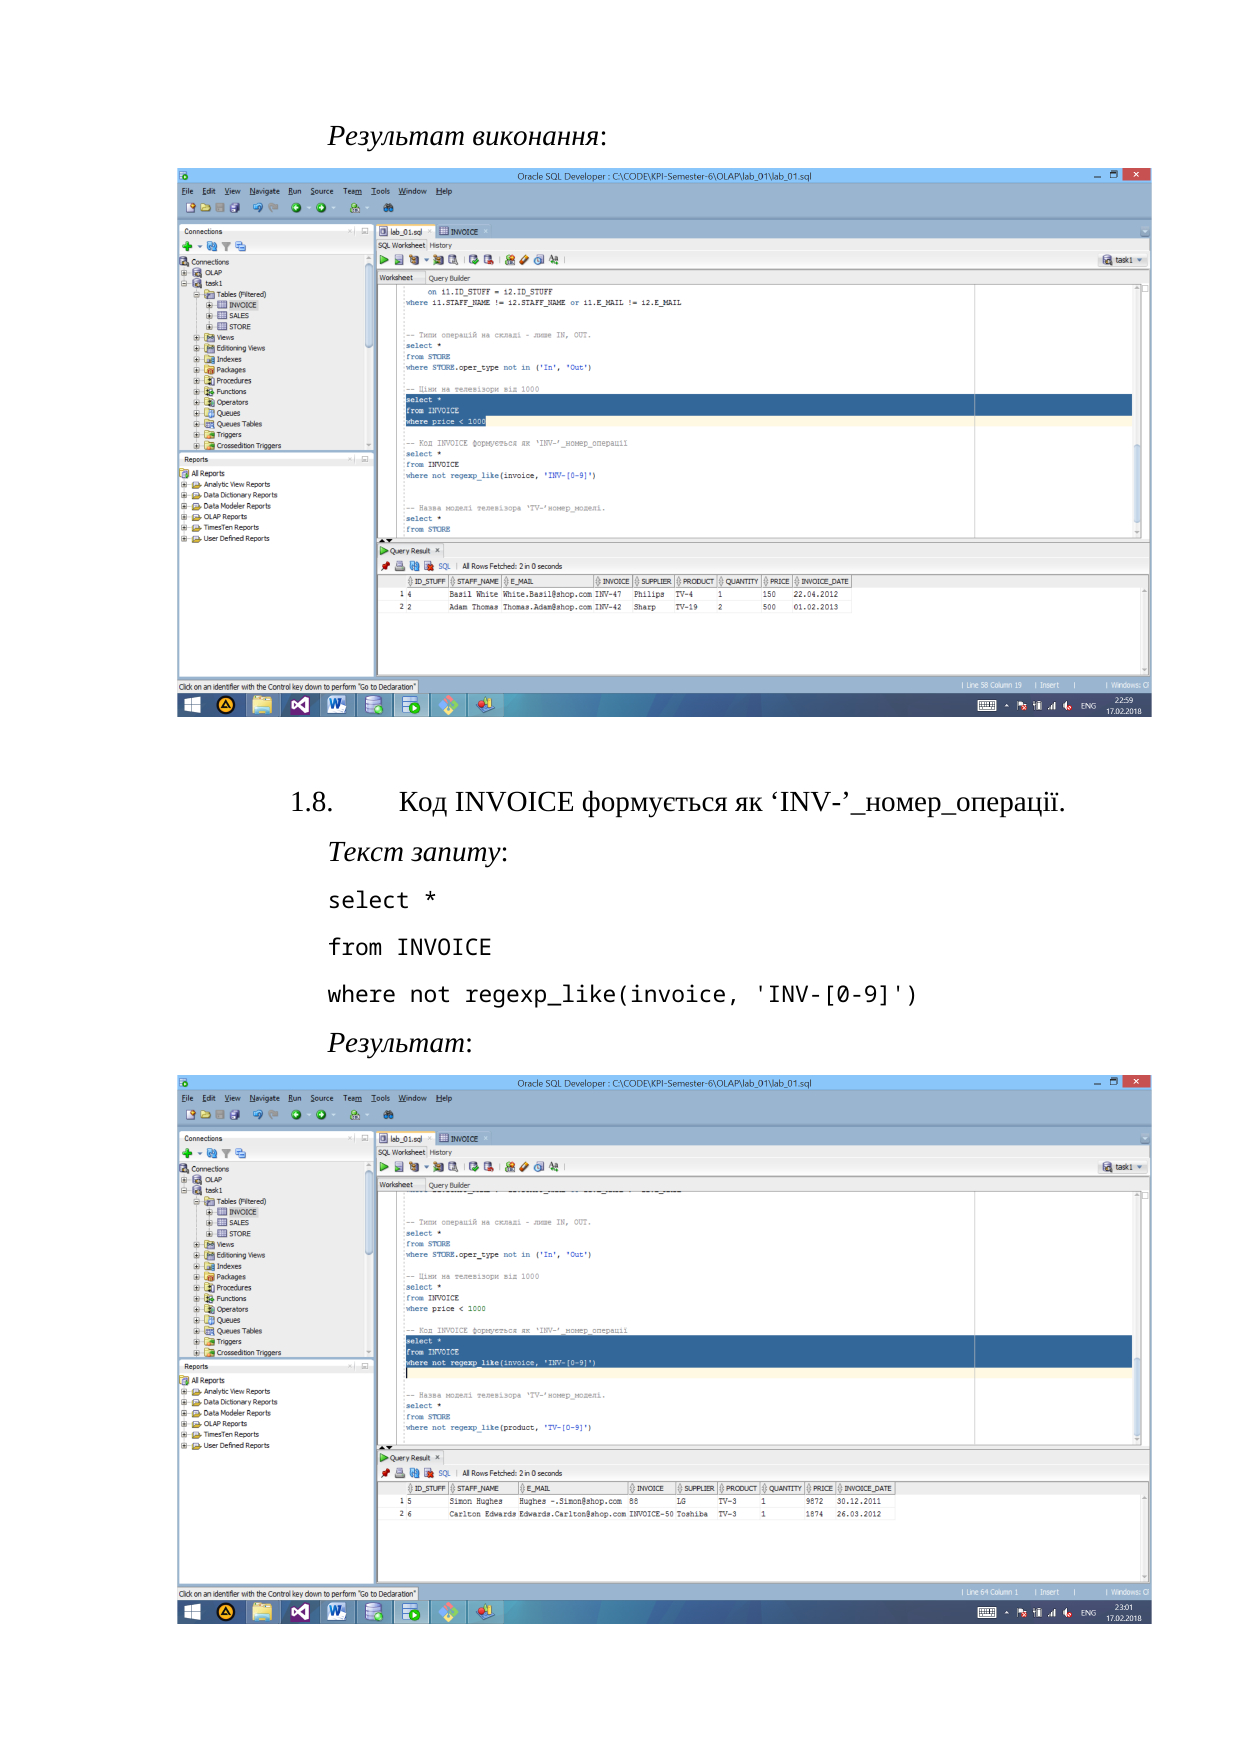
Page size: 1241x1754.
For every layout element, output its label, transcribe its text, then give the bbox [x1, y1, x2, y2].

picture [177, 168, 1152, 717]
list where not regexp_like(invoice, 'INV-[0-9]') [327, 978, 1152, 1009]
list Результат: [327, 1025, 1152, 1058]
picture [177, 1075, 1152, 1624]
list Результат виконання: [327, 118, 1152, 152]
list Код INVOICE формується як ‘INV-’_номер_операції. [290, 784, 1152, 817]
list Текст запиту: [327, 834, 1152, 867]
list select * [327, 884, 1152, 916]
list from INVOICE [327, 931, 1152, 962]
